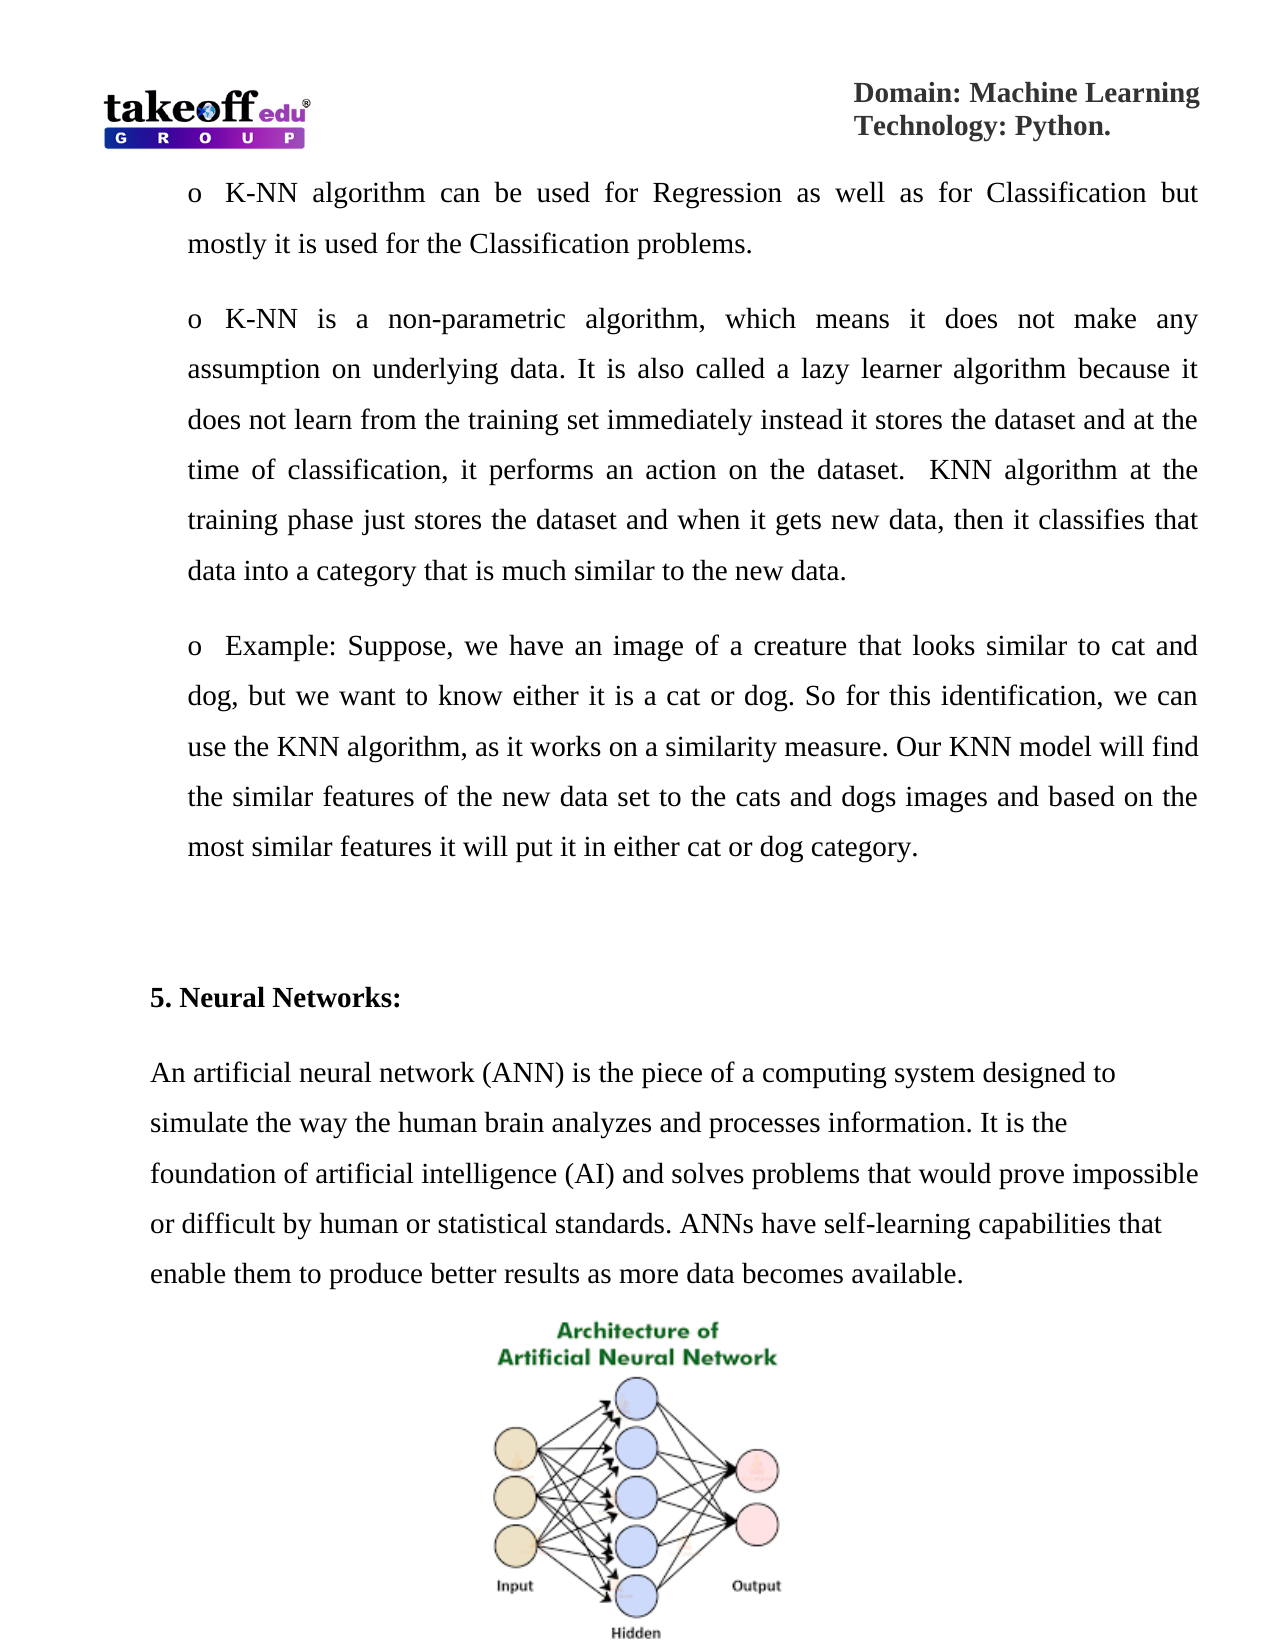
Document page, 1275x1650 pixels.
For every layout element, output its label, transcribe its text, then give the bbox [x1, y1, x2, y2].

picture [456, 1311, 819, 1650]
text o K-NN algorithm can be used for Regression as well as for Classification but mostly it is used for the Classification problems. [187, 176, 1200, 259]
text 5. Neural Networks: [150, 980, 1200, 1013]
text An artificial neural network (ANN) is the piece of a computing system designed to simulate the way the human brain analyzes and processes information. It is the foundation of artificial intelligence (AI) and solves problems that would prove impossible or difficult by human or statistical standards. ANNs have self-learning capabilities that enable them to produce better results as more data becomes available. [150, 1055, 1200, 1290]
text o K-NN is a non-parametric algorithm, which means it does not make any assumption on underlying data. It is also called a lazy learner algorithm because it does not learn from the training set immediately instead it stores the dataset and at the time of classification, it performs an action on the dataset. KNN algorithm at the training phase just stores the dataset and when it gets new data, then it classifies that data into a category that is much similar to the new data. [187, 301, 1200, 586]
picture [101, 86, 313, 157]
text o Example: Suppose, we have an image of a creature that looks similar to cat and dog, but we want to know either it is a cat or dog. So for this identification, we can use the KNN algorithm, as it works on a similarity measure. Our KNN model will find the similar features of the new data set to the cats and dogs images and based on the most similar features it will put it in either cat or dog category. [187, 628, 1200, 863]
